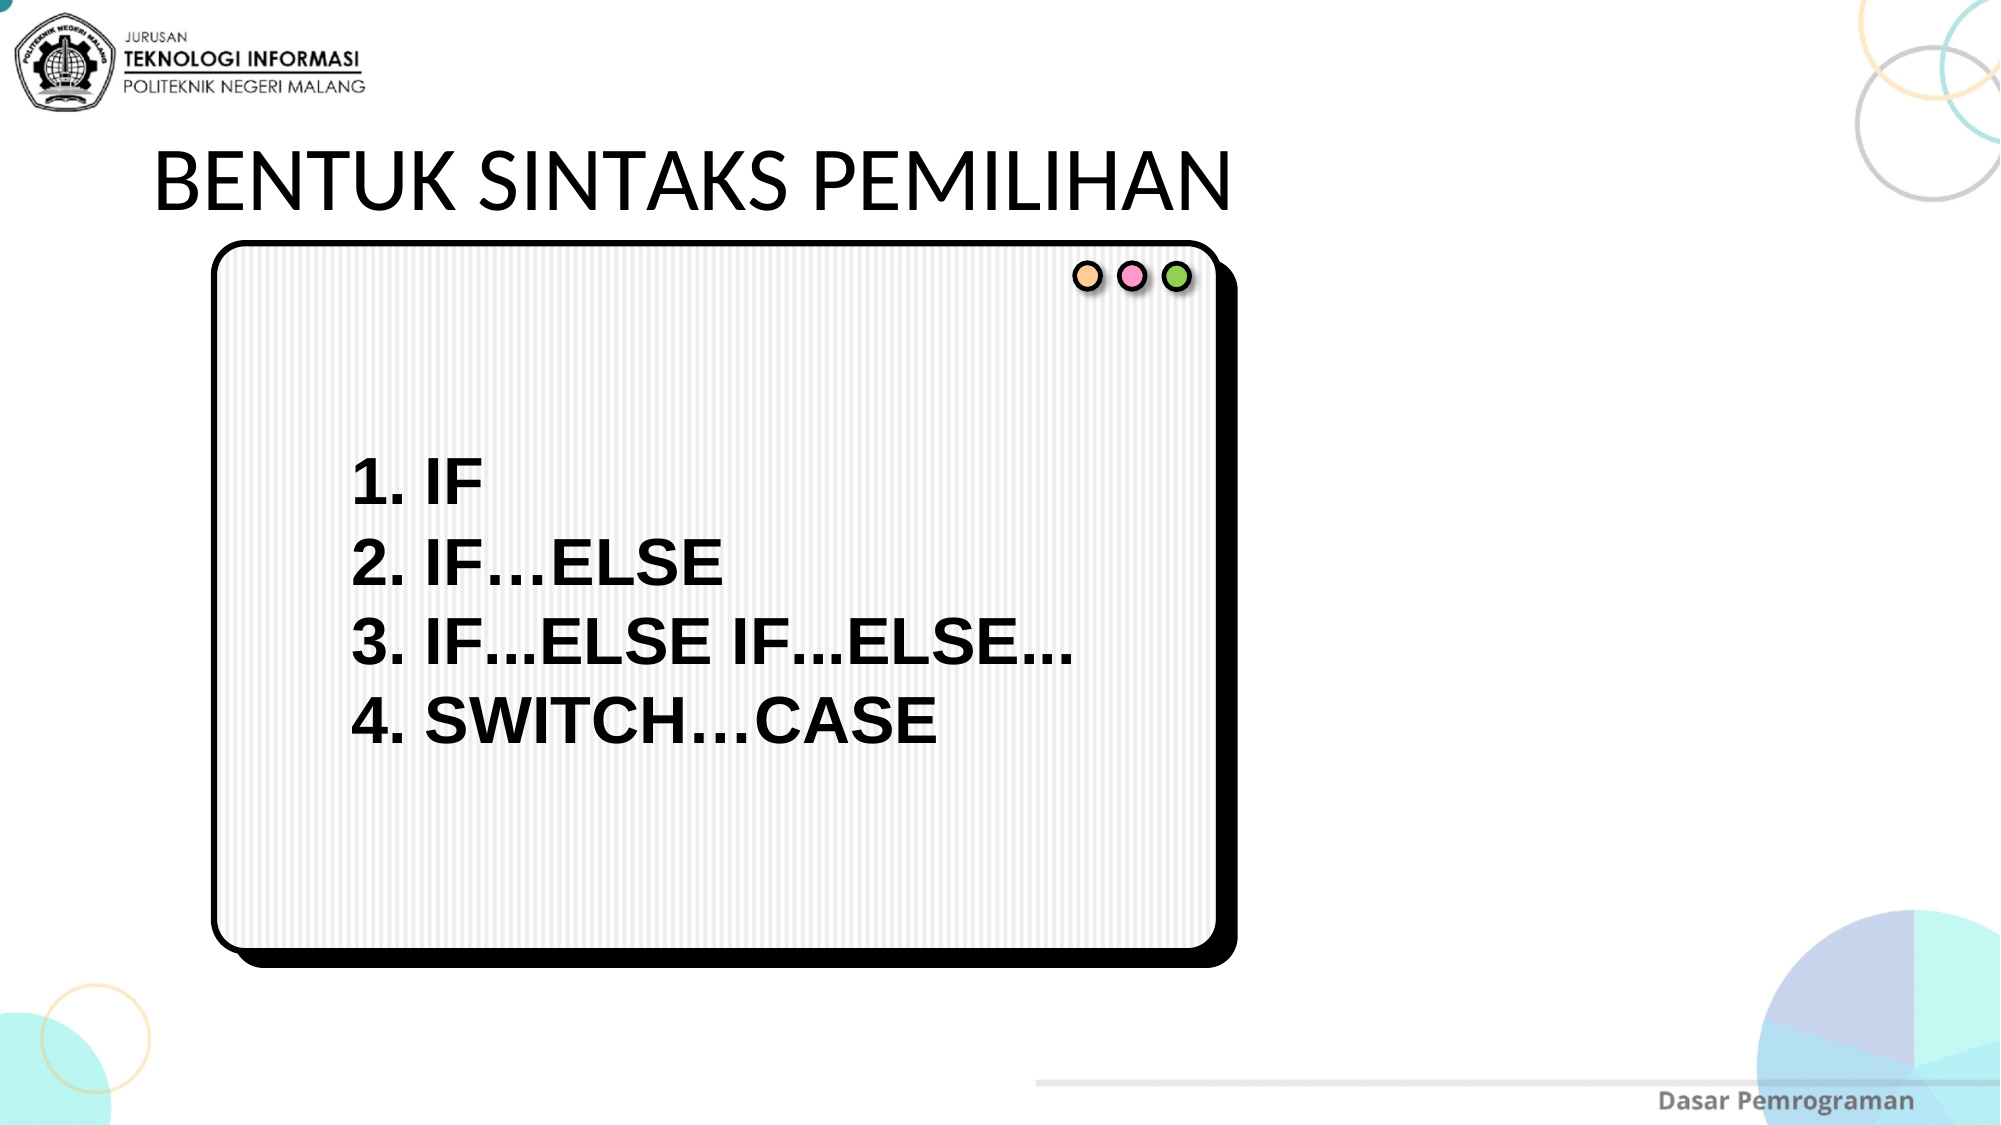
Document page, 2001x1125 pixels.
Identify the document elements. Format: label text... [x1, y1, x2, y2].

picture [0, 0, 2000, 1125]
subtitle BENTUK SINTAKS PEMILIHAN [152, 122, 1896, 234]
